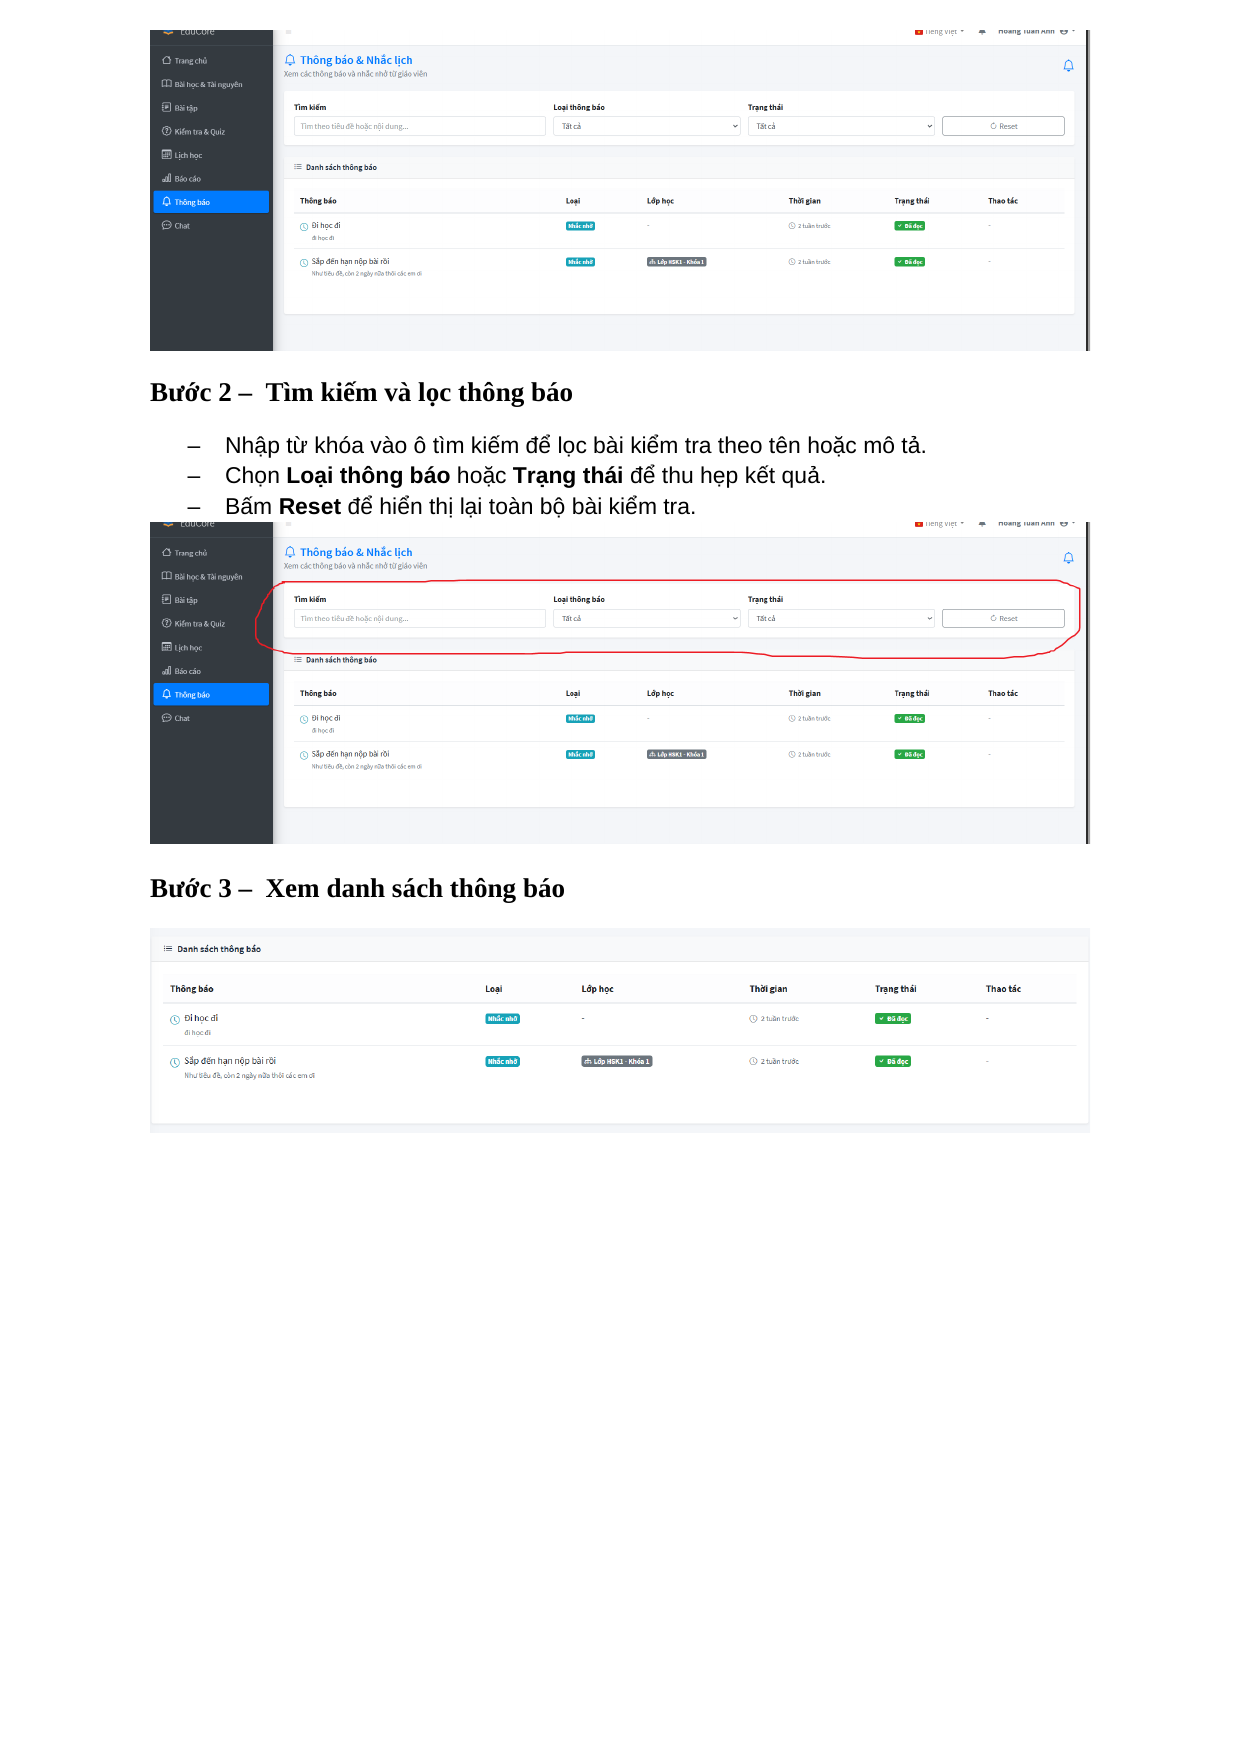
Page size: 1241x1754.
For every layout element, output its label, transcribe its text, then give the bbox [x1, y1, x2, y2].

picture [150, 928, 1091, 1133]
picture [150, 522, 1091, 844]
subtitle Bước 3 – Xem danh sách thông báo [150, 872, 1090, 904]
picture [150, 30, 1091, 351]
list Chọn Loại thông báo hoặc Trạng thái để thu hẹp kết quả. [187, 462, 1090, 489]
list Bấm Reset để hiển thị lại toàn bộ bài kiểm tra. [187, 493, 1090, 519]
subtitle Bước 2 – Tìm kiếm và lọc thông báo [150, 376, 1090, 407]
list Nhập từ khóa vào ô tìm kiếm để lọc bài kiểm tra theo tên hoặc mô tả. [187, 432, 1090, 458]
